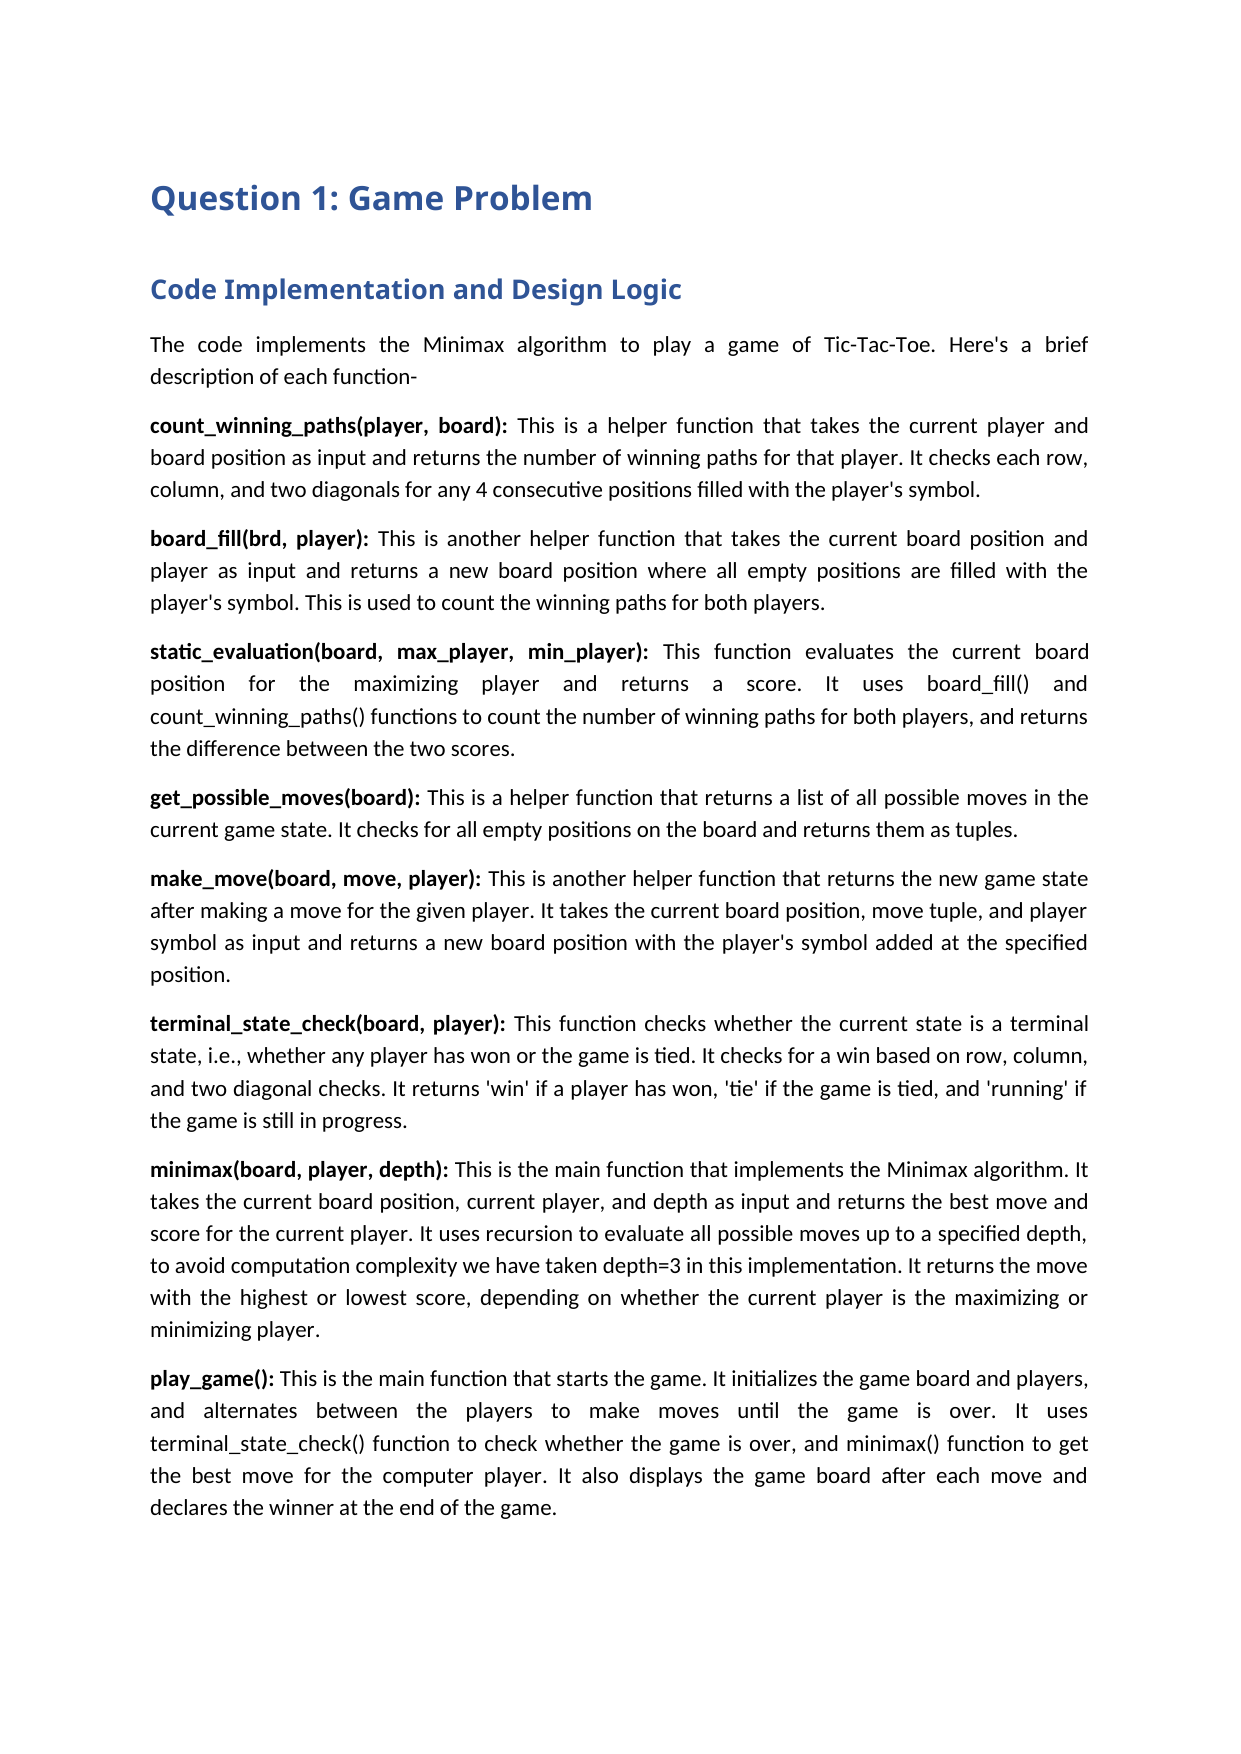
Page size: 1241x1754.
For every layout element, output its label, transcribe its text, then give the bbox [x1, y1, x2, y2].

text make_move(board, move, player): This is another helper function that returns the new game state after making a move for the given player. It takes the current board position, move tuple, and player symbol as input and returns a new board position with the player's symbol added at the specified position. [150, 864, 1090, 988]
text play_game(): This is the main function that starts the game. It initializes the game board and players, and alternates between the players to make moves until the game is over. It uses terminal_state_check() function to check whether the game is over, and minimax() function to get the best move for the computer player. It also displays the game board after each move and declares the winner at the end of the game. [150, 1364, 1090, 1521]
text minimax(board, player, depth): This is the main function that implements the Minimax algorithm. It takes the current board position, current player, and depth as input and returns the best move and score for the current player. It uses recursion to evaluate all possible moves up to a specified depth, to avoid computation complexity we have taken depth=3 in this implementation. It returns the move with the highest or lowest score, depending on whether the current player is the maximizing or minimizing player. [150, 1155, 1090, 1344]
text static_evaluation(board, max_player, min_player): This function evaluates the current board position for the maximizing player and returns a score. It uses board_fill() and count_winning_paths() functions to count the number of winning paths for both players, and returns the difference between the two scores. [150, 637, 1090, 762]
subtitle Question 1: Game Problem [150, 175, 1090, 220]
text board_fill(brd, player): This is another helper function that takes the current board position and player as input and returns a new board position where all empty positions are filled with the player's symbol. This is used to count the winning paths for both players. [150, 524, 1090, 617]
subtitle Code Implementation and Design Logic [150, 271, 1090, 308]
text get_possible_moves(board): This is a helper function that returns a list of all possible moves in the current game state. It checks for all empty positions on the board and returns them as tuples. [150, 783, 1090, 843]
text count_winning_paths(player, board): This is a helper function that takes the current player and board position as input and returns the number of winning paths for that player. It checks each row, column, and two diagonals for any 4 consecutive positions filled with the player's symbol. [150, 411, 1090, 503]
text The code implements the Minimax algorithm to play a game of Tic-Tac-Toe. Here's a brief description of each function- [150, 330, 1090, 390]
text terminal_state_check(board, player): This function checks whether the current state is a terminal state, i.e., whether any player has won or the game is tied. It checks for a win based on row, column, and two diagonal checks. It returns 'win' if a player has won, 'tie' if the game is tied, and 'running' if the game is still in progress. [150, 1009, 1090, 1134]
